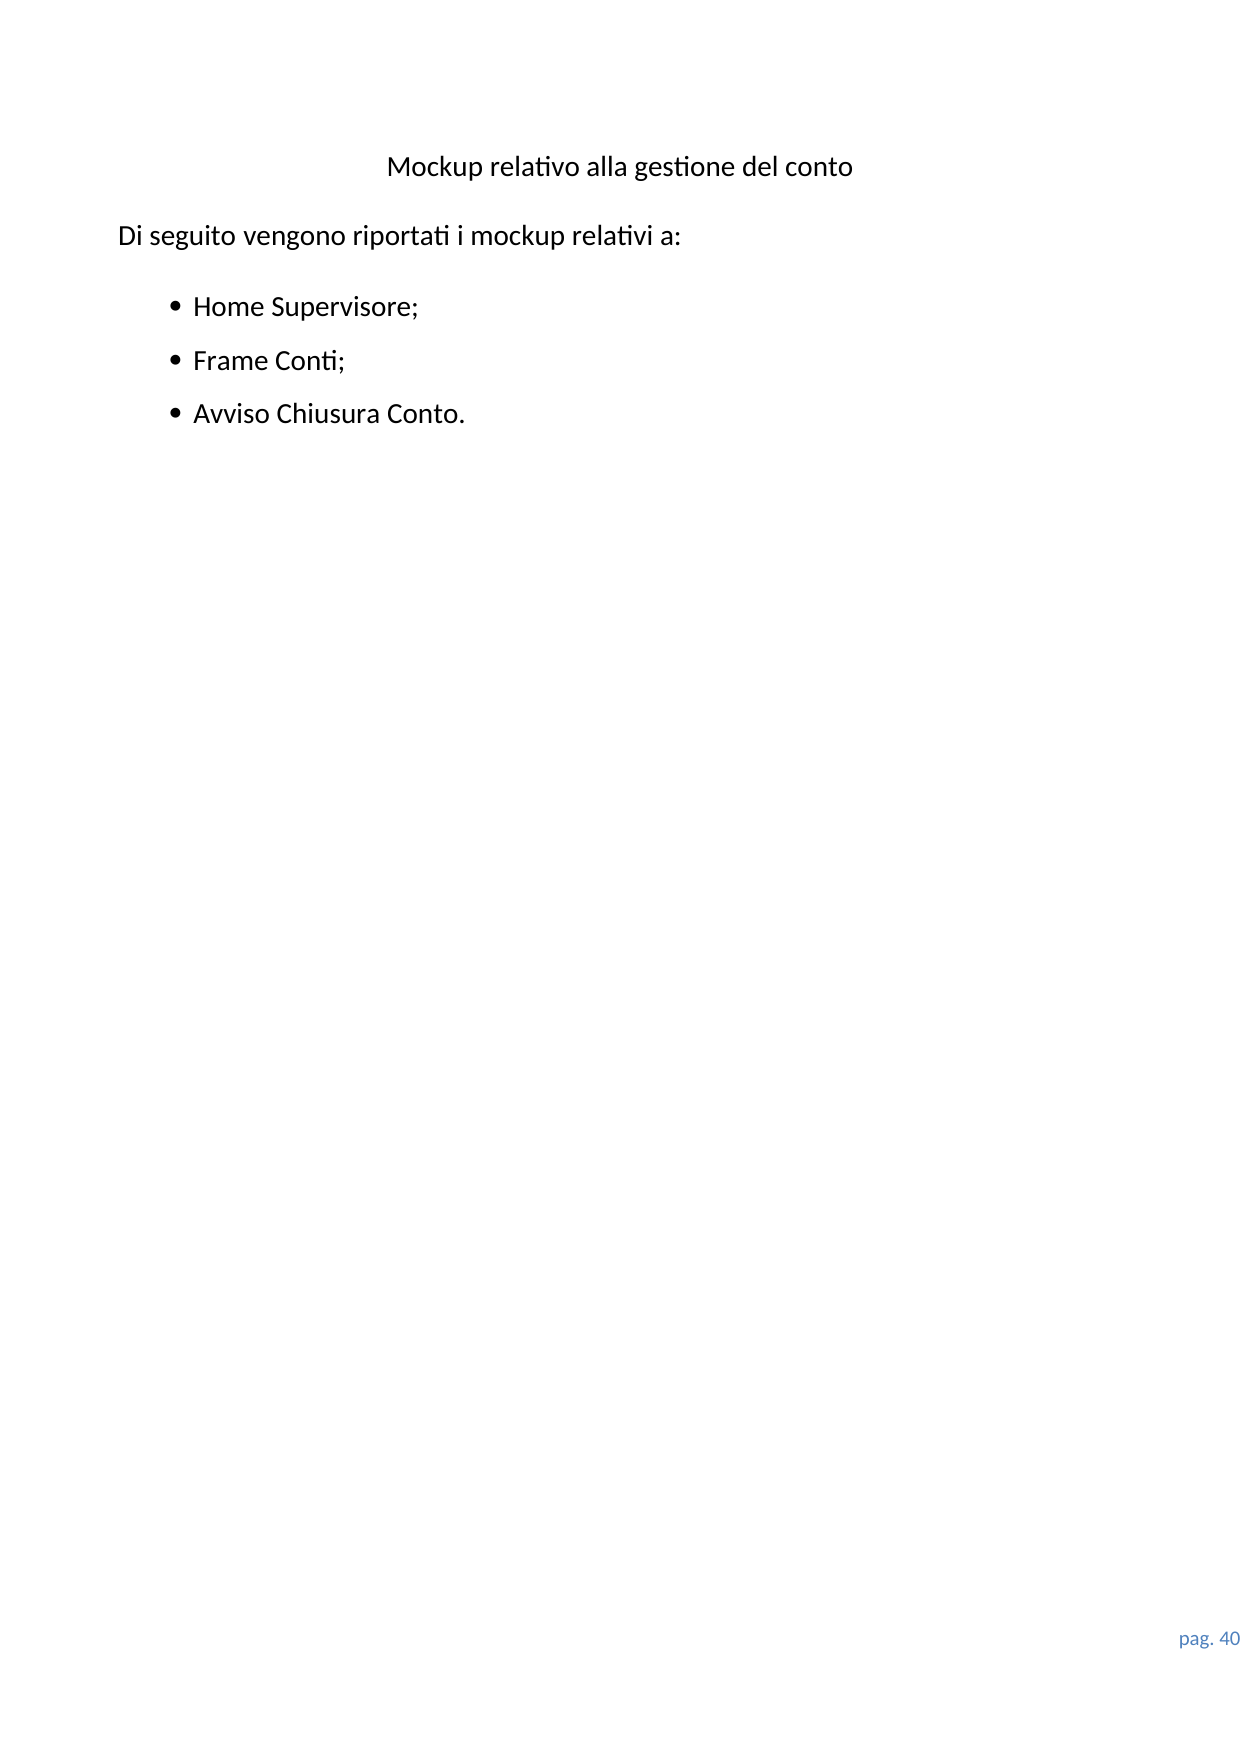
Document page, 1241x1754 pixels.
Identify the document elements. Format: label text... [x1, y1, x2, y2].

list Frame Conti; [170, 342, 1240, 377]
text Mockup relativo alla gestione del conto Di seguito vengono riportati i mockup relativi a: [118, 148, 854, 253]
list Avviso Chiusura Conto. [170, 395, 1240, 431]
list Home Supervisore; [170, 287, 1240, 324]
